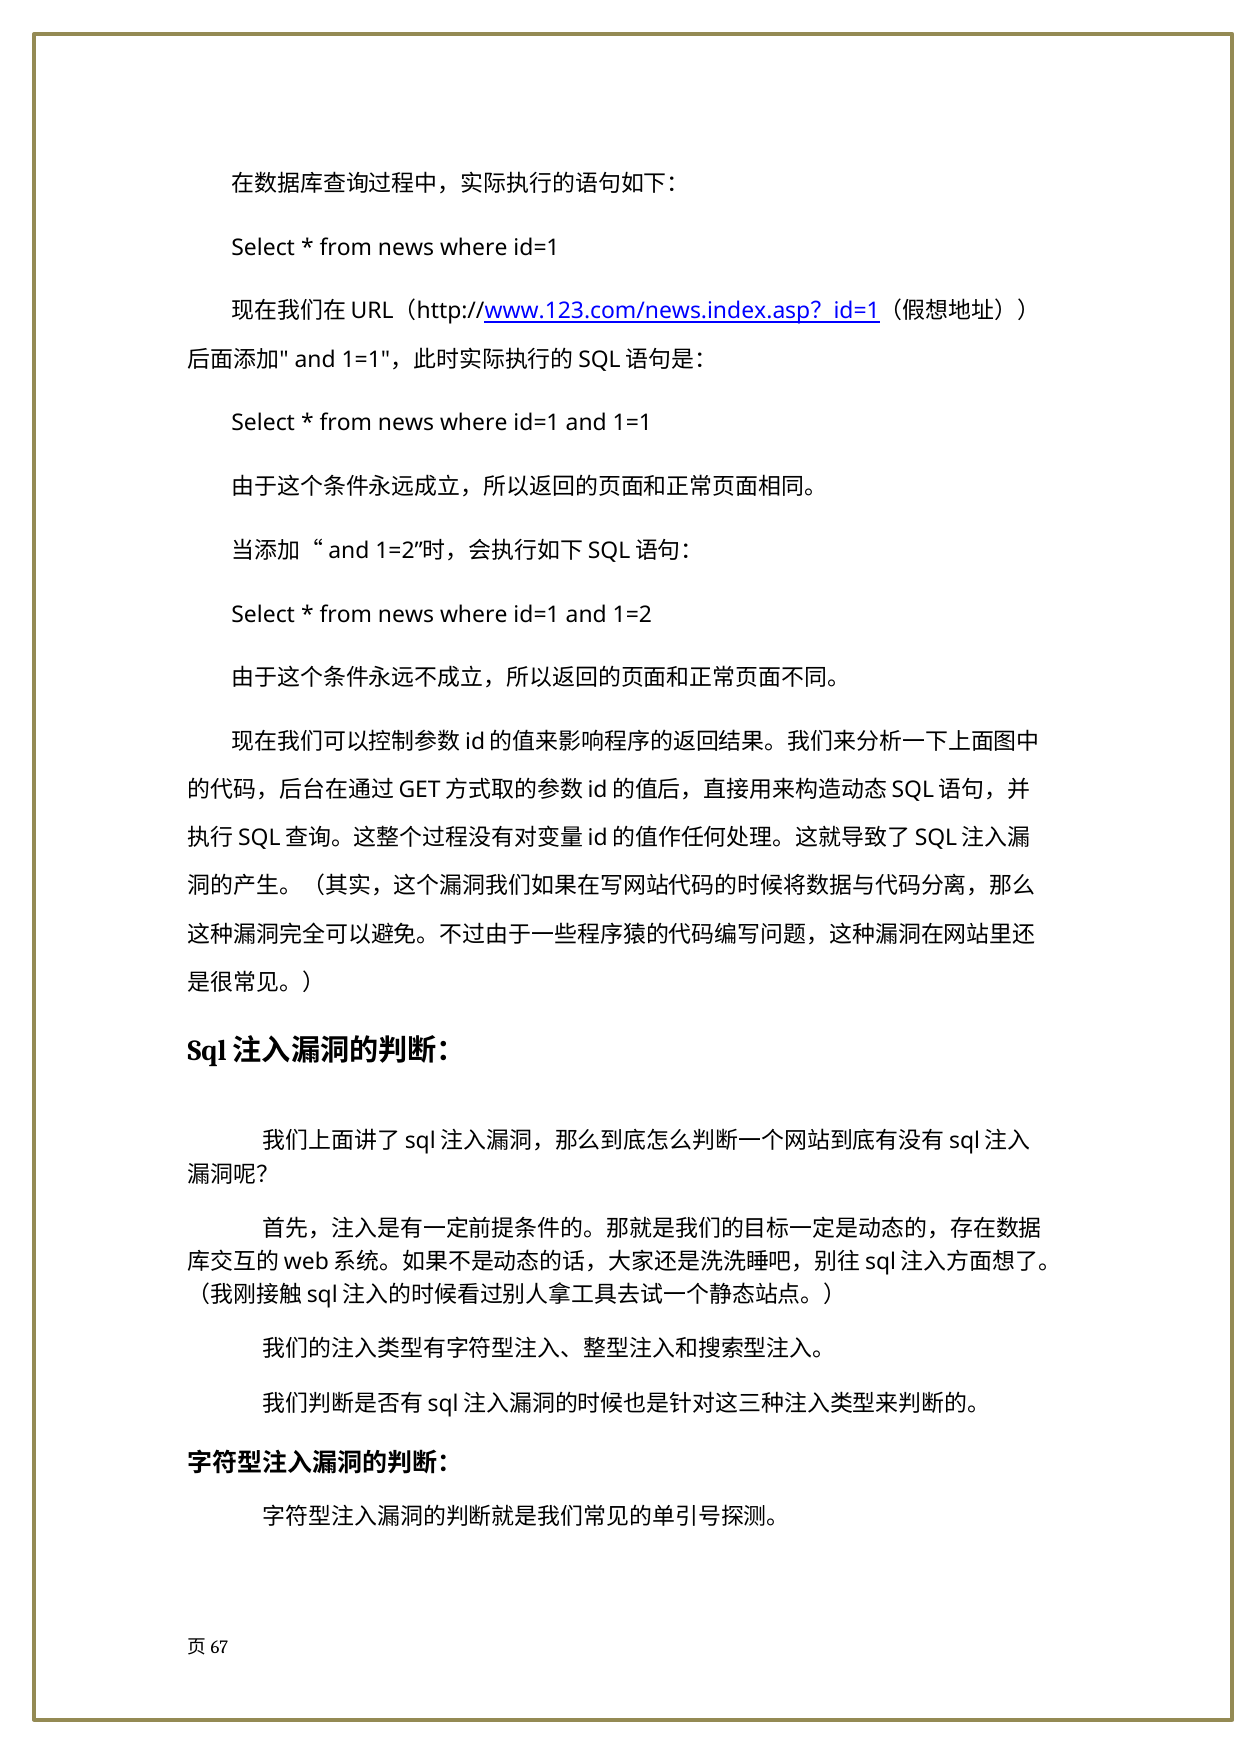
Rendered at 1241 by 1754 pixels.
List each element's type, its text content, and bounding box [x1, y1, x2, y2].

text 由于这个条件永远成立，所以返回的页面和正常页面相同。 [187, 453, 1053, 501]
text Select * from news where id=1 and 1=1 [187, 389, 1053, 437]
text 首先，注入是有一定前提条件的。那就是我们的目标一定是动态的，存在数据库交互的web系统。如果不是动态的话，大家还是洗洗睡吧，别往sql注入方面想了。（我刚接触sql注入的时候看过别人拿工具去试一个静态站点。） [187, 1209, 1053, 1309]
text 现在我们可以控制参数id的值来影响程序的返回结果。我们来分析一下上面图中的代码，后台在通过GET方式取的参数id的值后，直接用来构造动态SQL语句，并执行SQL查询。这整个过程没有对变量id的值作任何处理。这就导致了SQL注入漏洞的产生。（其实，这个漏洞我们如果在写网站代码的时候将数据与代码分离，那么这种漏洞完全可以避免。不过由于一些程序猿的代码编写问题，这种漏洞在网站里还是很常见。） [187, 708, 1053, 997]
text 我们的注入类型有字符型注入、整型注入和搜索型注入。 [187, 1330, 1053, 1363]
text 当添加“ and 1=2”时，会执行如下SQL语句： [187, 517, 1053, 565]
text Select * from news where id=1 [187, 214, 1053, 262]
text 字符型注入漏洞的判断就是我们常见的单引号探测。 [187, 1497, 1053, 1531]
subtitle Sql注入漏洞的判断： [187, 1026, 1053, 1068]
text 在数据库查询过程中，实际执行的语句如下： [187, 150, 1053, 198]
text 由于这个条件永远不成立，所以返回的页面和正常页面不同。 [187, 644, 1053, 692]
text 现在我们在URL（http://www.123.com/news.index.asp？id=1（假想地址））后面添加" and 1=1"，此时实际执行的SQL语句是： [187, 277, 1053, 374]
text 我们上面讲了sql注入漏洞，那么到底怎么判断一个网站到底有没有sql注入漏洞呢？ [187, 1122, 1053, 1189]
text Select * from news where id=1 and 1=2 [187, 581, 1053, 629]
text 我们判断是否有sql注入漏洞的时候也是针对这三种注入类型来判断的。 [187, 1384, 1053, 1418]
subtitle 字符型注入漏洞的判断： [187, 1443, 1053, 1479]
